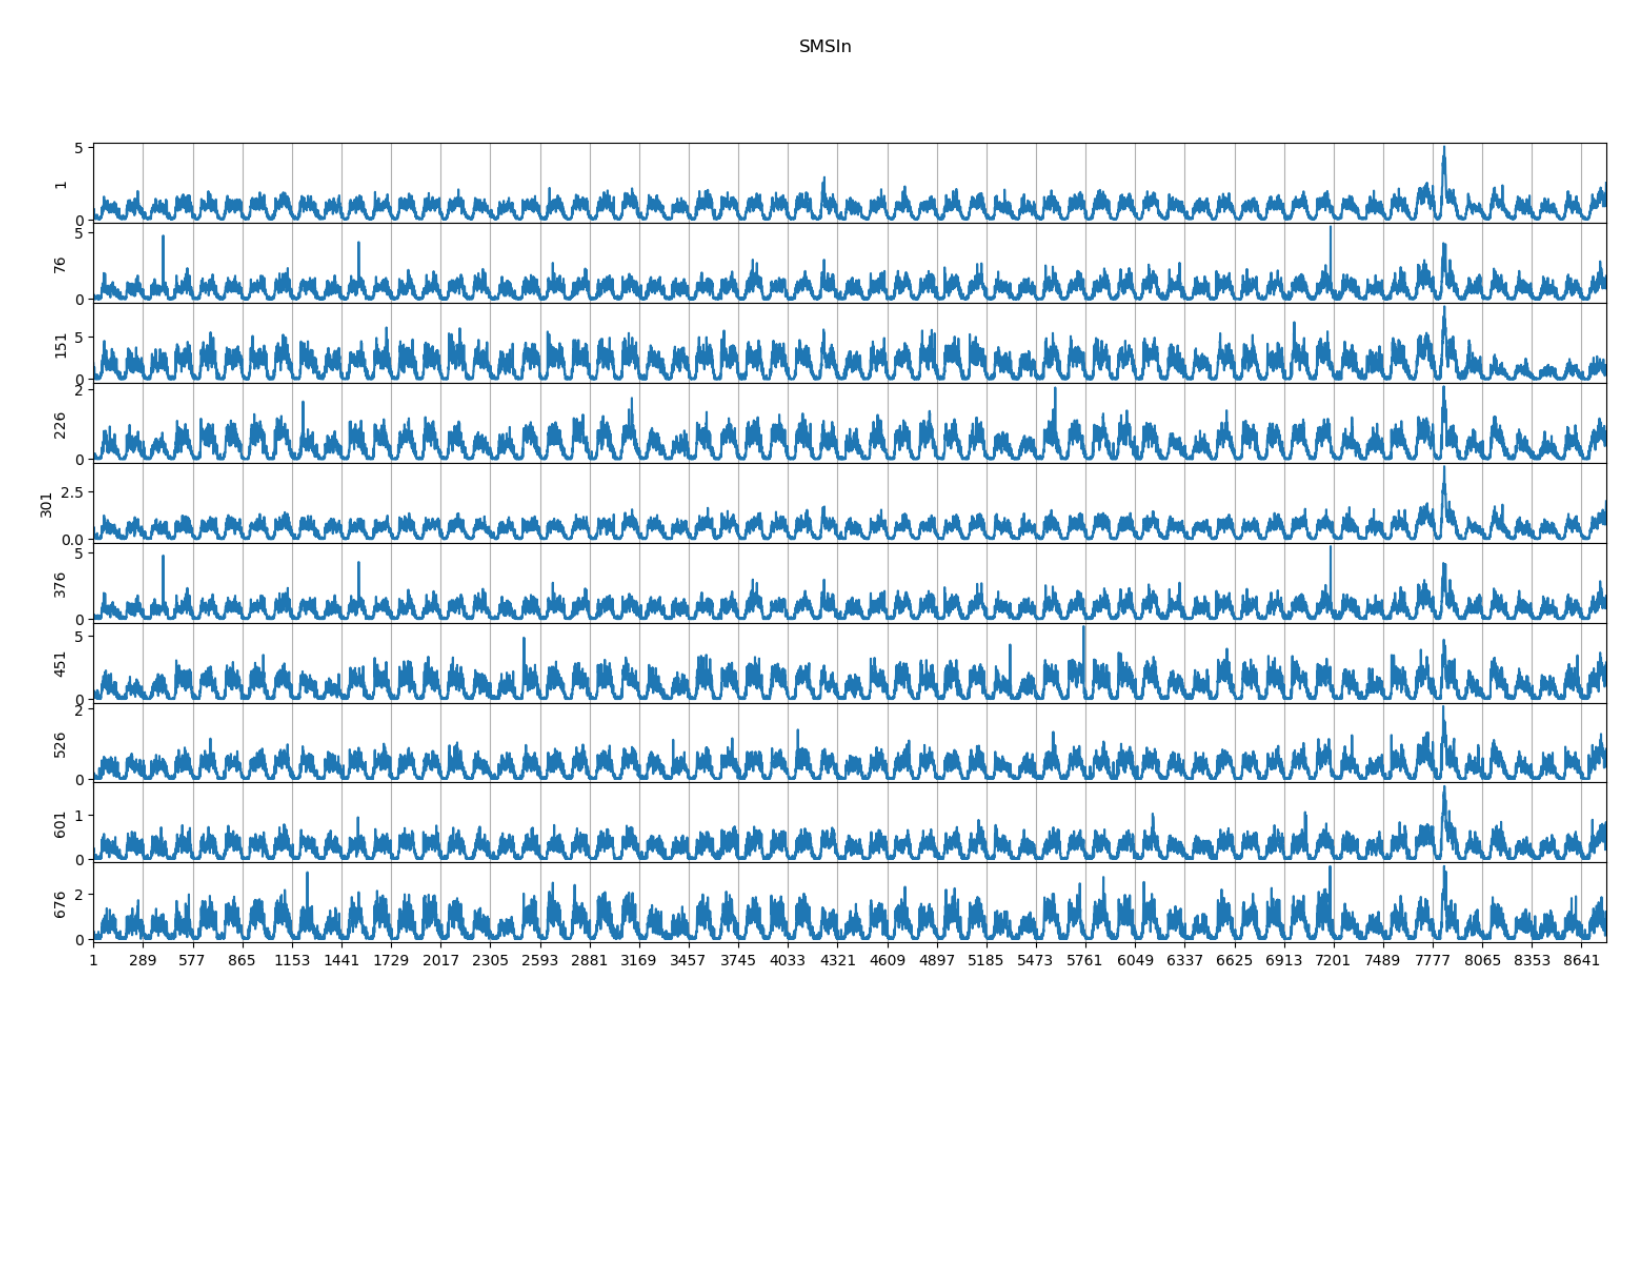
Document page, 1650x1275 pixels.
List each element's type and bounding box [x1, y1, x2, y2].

picture [29, 29, 1620, 978]
